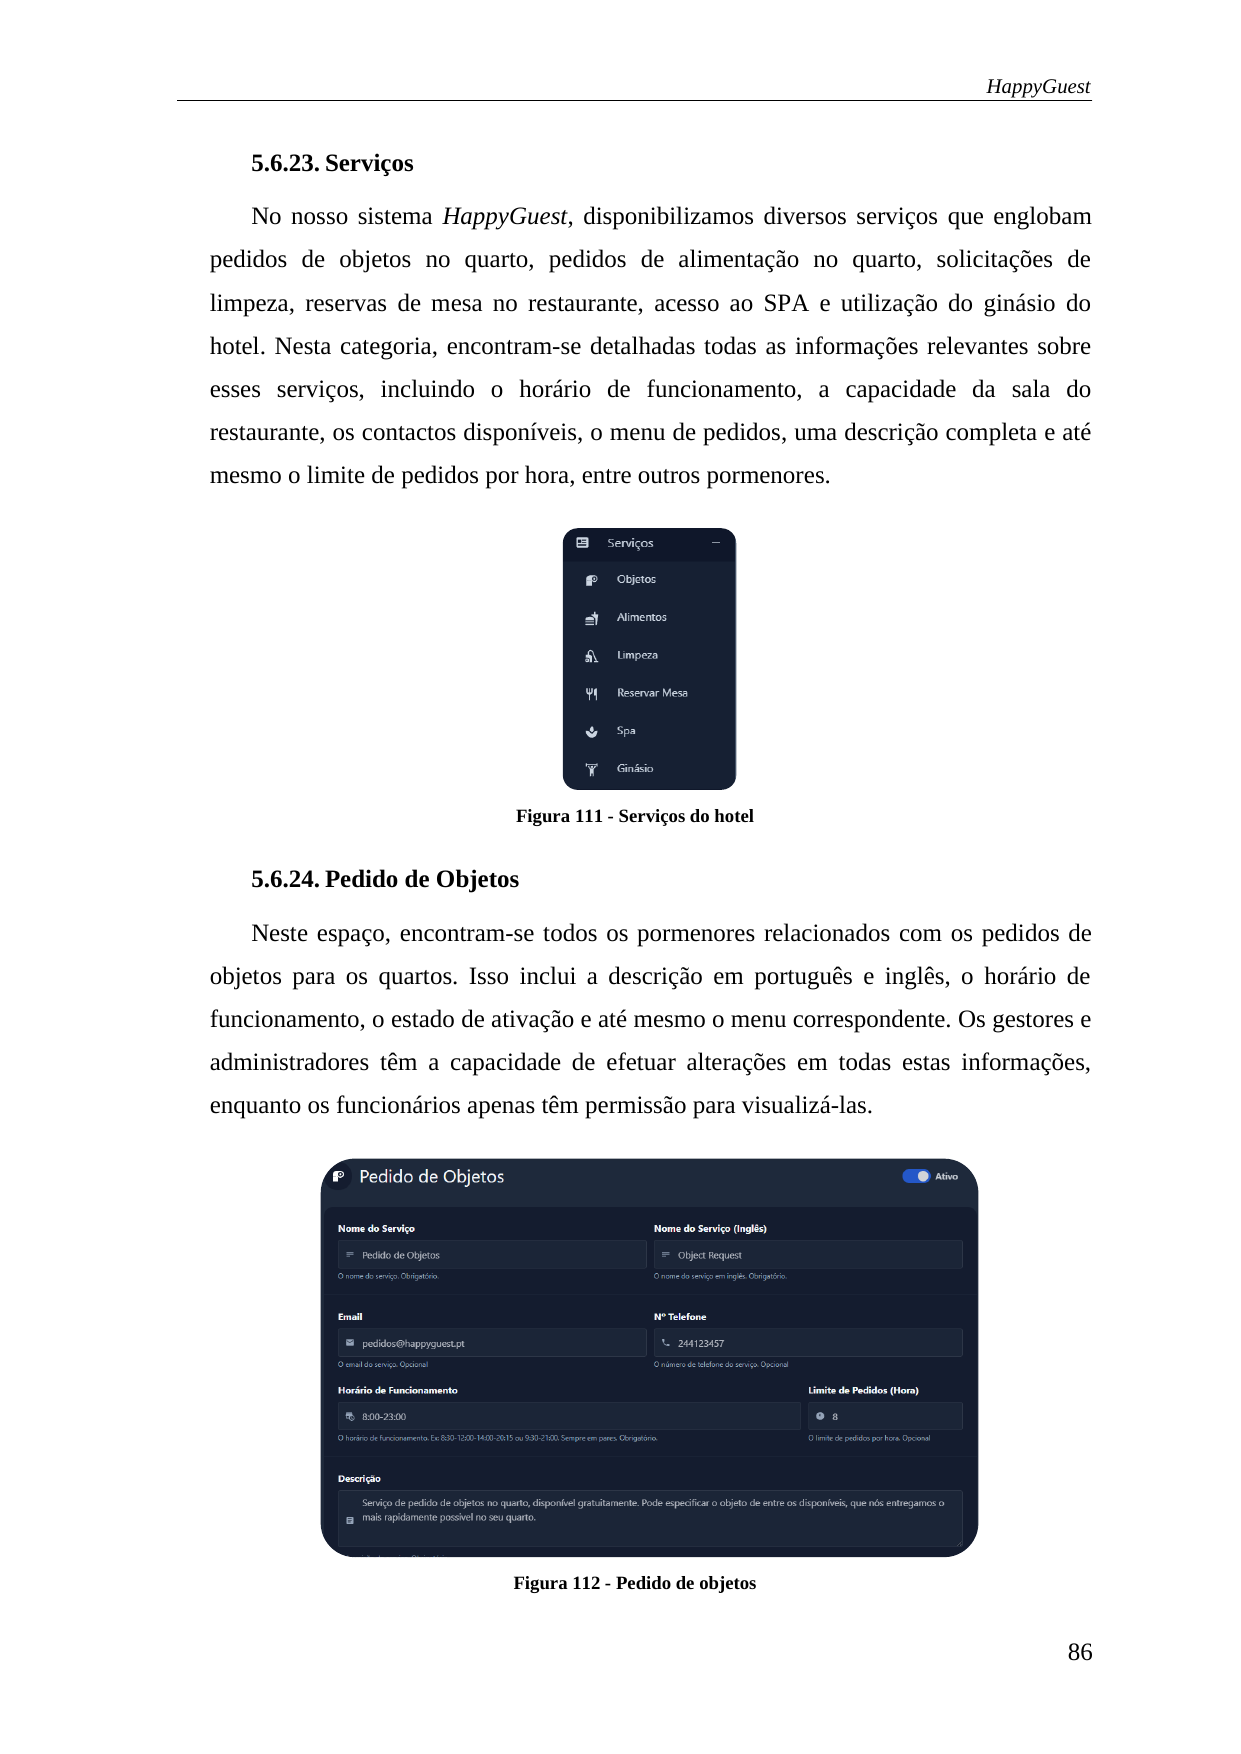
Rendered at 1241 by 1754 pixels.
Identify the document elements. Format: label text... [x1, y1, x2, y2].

subtitle Pedido de Objetos [251, 864, 1092, 893]
subtitle Serviços [251, 148, 1092, 176]
picture [562, 528, 737, 790]
text Neste espaço, encontram-se todos os pormenores relacionados com os pedidos de objetos para os quartos. Isso inclui a descrição em português e inglês, o horário de funcionamento, o estado de ativação e até mesmo o menu correspondente. Os gestores e administradores têm a capacidade de efetuar alterações em todas estas informações, enquanto os funcionários apenas têm permissão para visualizá-las. [209, 918, 1092, 1119]
text No nosso sistema HappyGuest, disponibilizamos diversos serviços que englobam pedidos de objetos no quarto, pedidos de alimentação no quarto, solicitações de limpeza, reservas de mesa no restaurante, acesso ao SPA e utilização do ginásio do hotel. Nesta categoria, encontram-se detalhadas todas as informações relevantes sobre esses serviços, incluindo o horário de funcionamento, a capacidade da sala do restaurante, os contactos disponíveis, o menu de pedidos, uma descrição completa e até mesmo o limite de pedidos por hora, entre outros pormenores. [209, 201, 1092, 489]
picture [320, 1158, 979, 1558]
